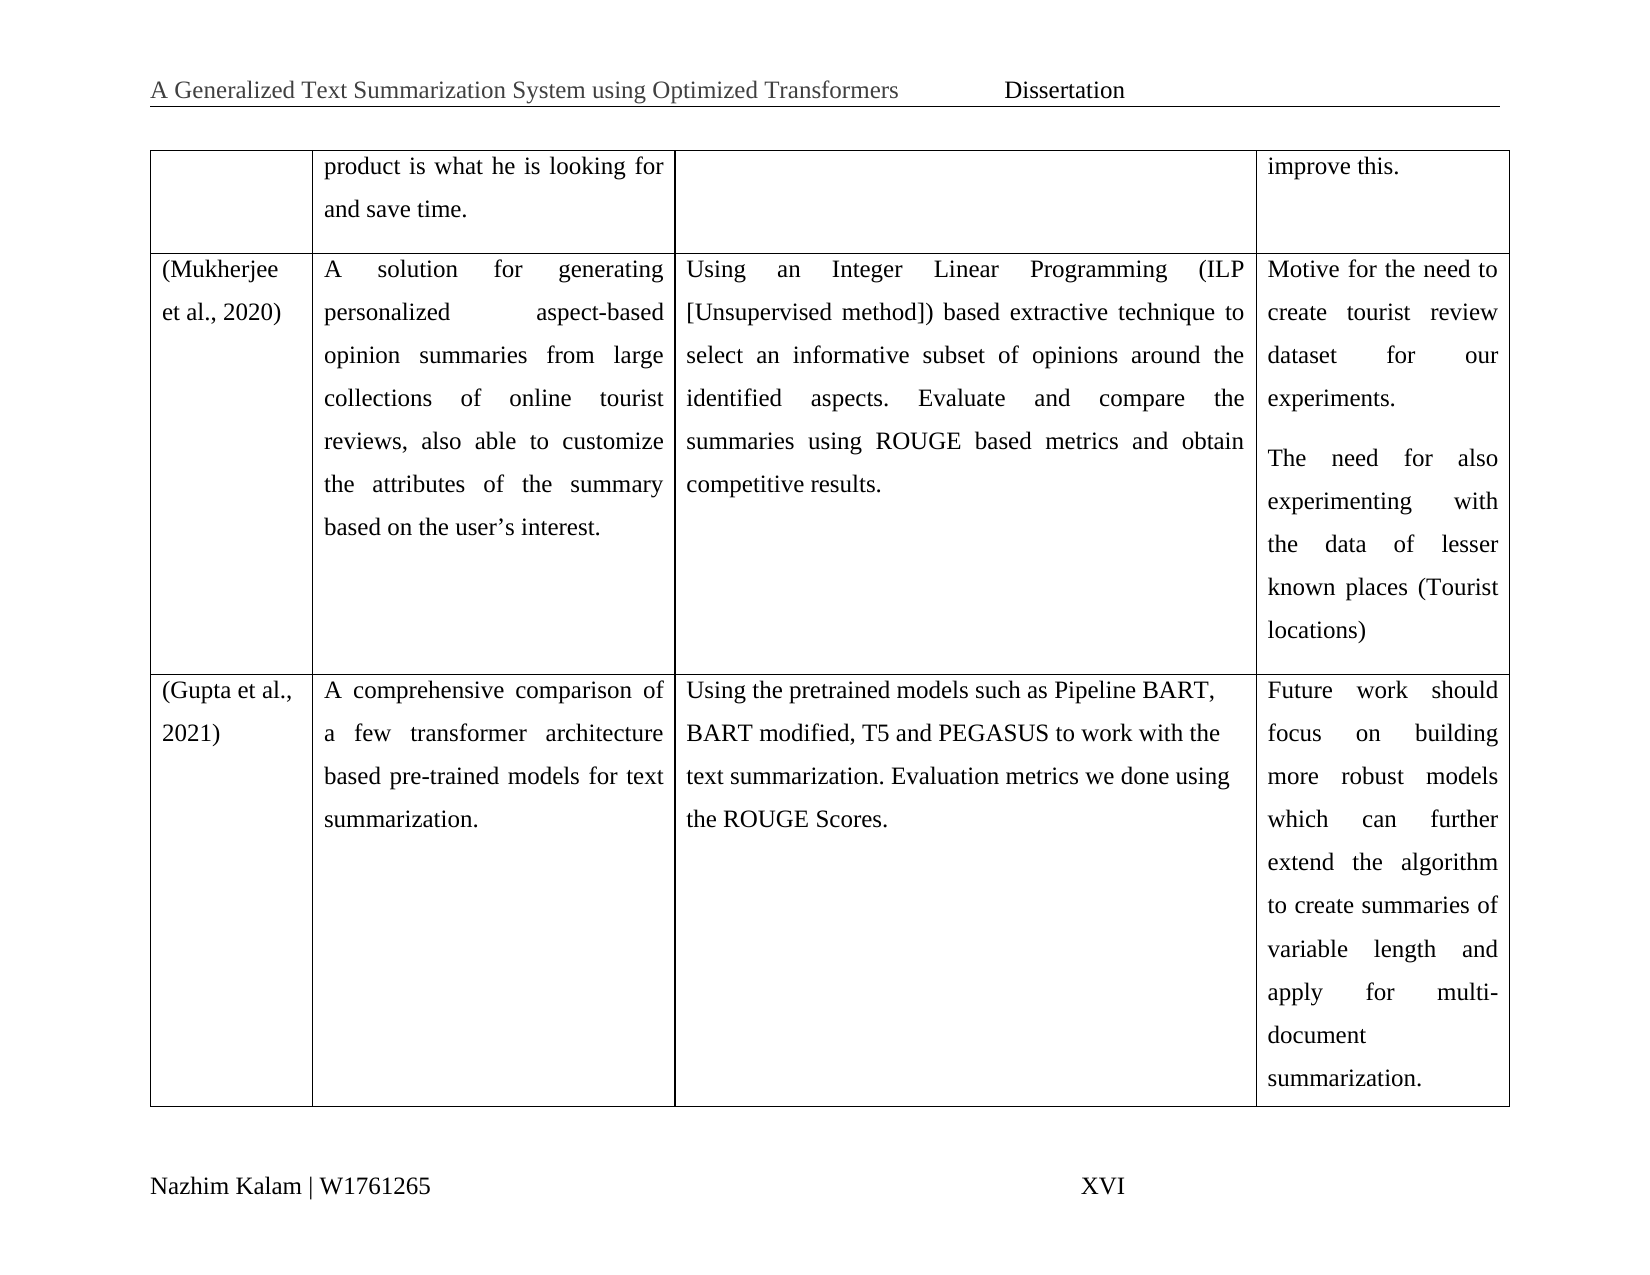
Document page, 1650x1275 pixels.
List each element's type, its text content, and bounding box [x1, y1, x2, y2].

table_cell A comprehensive comparison of a few transformer architecture based pre-trained models for text summarization. [313, 675, 674, 1106]
table_cell Motive for the need to create tourist review dataset for our experiments. The need for also experimenting with the data of lesser known places (Tourist locations) [1257, 254, 1509, 674]
table_cell (Gupta et al., 2021) [151, 675, 312, 1106]
table_cell Future work should focus on building more robust models which can further extend the algorithm to create summaries of variable length and apply for multi-document summarization. [1257, 675, 1509, 1106]
table_cell Using the pretrained models such as Pipeline BART, BART modified, T5 and PEGASUS to work with the text summarization. Evaluation metrics we done using the ROUGE Scores. [676, 675, 1256, 1106]
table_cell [676, 151, 1256, 253]
table_cell (Mukherjee et al., 2020) [151, 254, 312, 674]
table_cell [1257, 151, 1509, 253]
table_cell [151, 151, 312, 253]
table_cell Using an Integer Linear Programming (ILP [Unsupervised method]) based extractive technique to select an informative subset of opinions around the identified aspects. Evaluate and compare the summaries using ROUGE based metrics and obtain competitive results. [676, 254, 1256, 674]
table_cell A solution for generating personalized aspect-based opinion summaries from large collections of online tourist reviews, also able to customize the attributes of the summary based on the user’s interest. [313, 254, 674, 674]
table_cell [313, 151, 674, 253]
